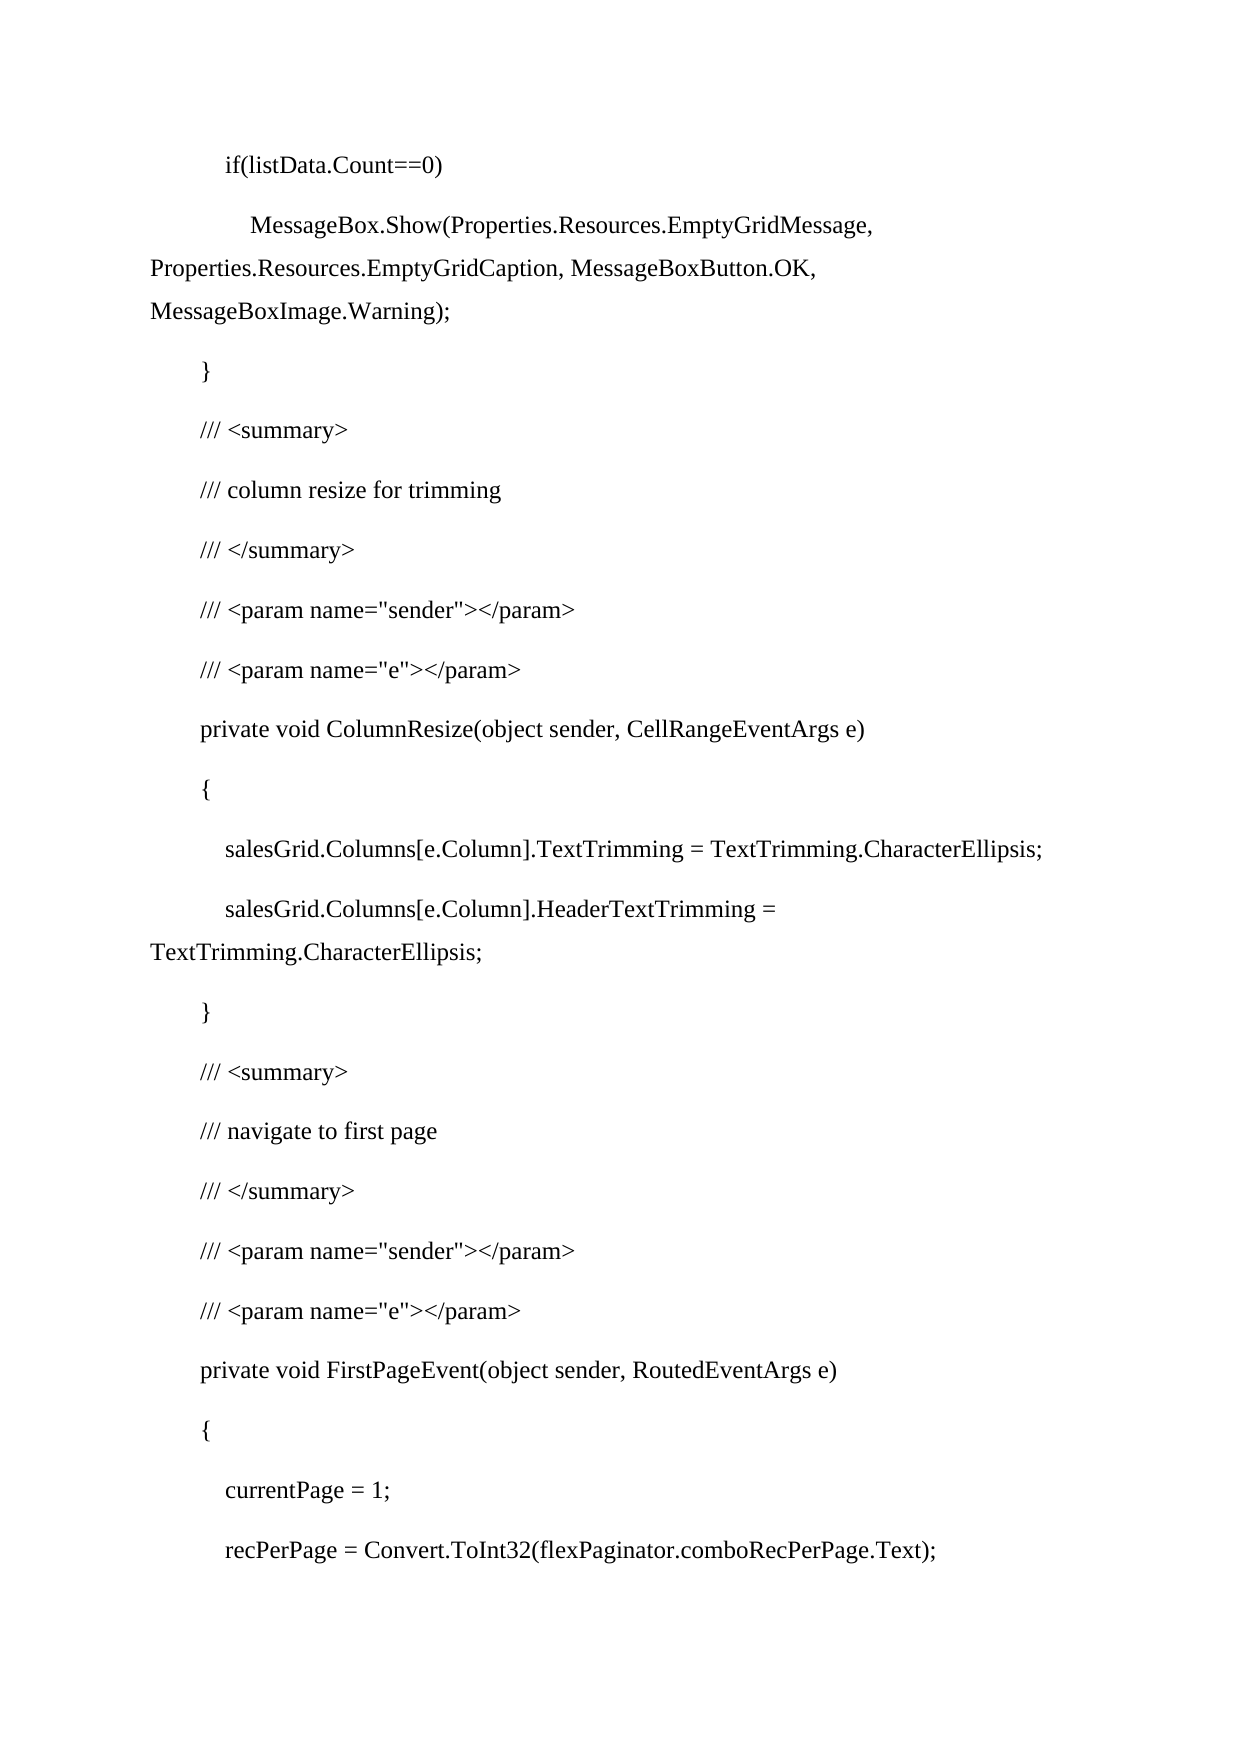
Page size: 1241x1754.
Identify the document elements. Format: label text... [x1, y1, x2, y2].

text salesGrid.Columns[e.Column].TextTrimming = TextTrimming.CharacterEllipsis; [150, 834, 1090, 863]
text } [150, 997, 1090, 1026]
text /// </summary> [150, 535, 1090, 564]
text /// <param name="sender"></param> [150, 595, 1090, 624]
text private void ColumnResize(object sender, CellRangeEventArgs e) [150, 714, 1090, 743]
text /// navigate to first page [150, 1116, 1090, 1145]
text /// <param name="e"></param> [150, 1296, 1090, 1324]
text /// <param name="e"></param> [150, 655, 1090, 683]
text /// </summary> [150, 1176, 1090, 1205]
text { [150, 1415, 1090, 1444]
text recPerPage = Convert.ToInt32(flexPaginator.comboRecPerPage.Text); [150, 1535, 1090, 1564]
text if(listData.Count==0) [150, 150, 1090, 179]
text } [150, 356, 1090, 384]
text currentPage = 1; [150, 1475, 1090, 1504]
text private void FirstPageEvent(object sender, RoutedEventArgs e) [150, 1356, 1090, 1384]
text /// <param name="sender"></param> [150, 1236, 1090, 1265]
text MessageBox.Show(Properties.Resources.EmptyGridMessage, Properties.Resources.EmptyGridCaption, MessageBoxButton.OK, MessageBoxImage.Warning); [150, 210, 1090, 325]
text salesGrid.Columns[e.Column].HeaderTextTrimming = TextTrimming.CharacterEllipsis; [150, 894, 1090, 966]
text /// column resize for trimming [150, 475, 1090, 504]
text /// <summary> [150, 1057, 1090, 1085]
text /// <summary> [150, 416, 1090, 444]
text { [150, 774, 1090, 803]
